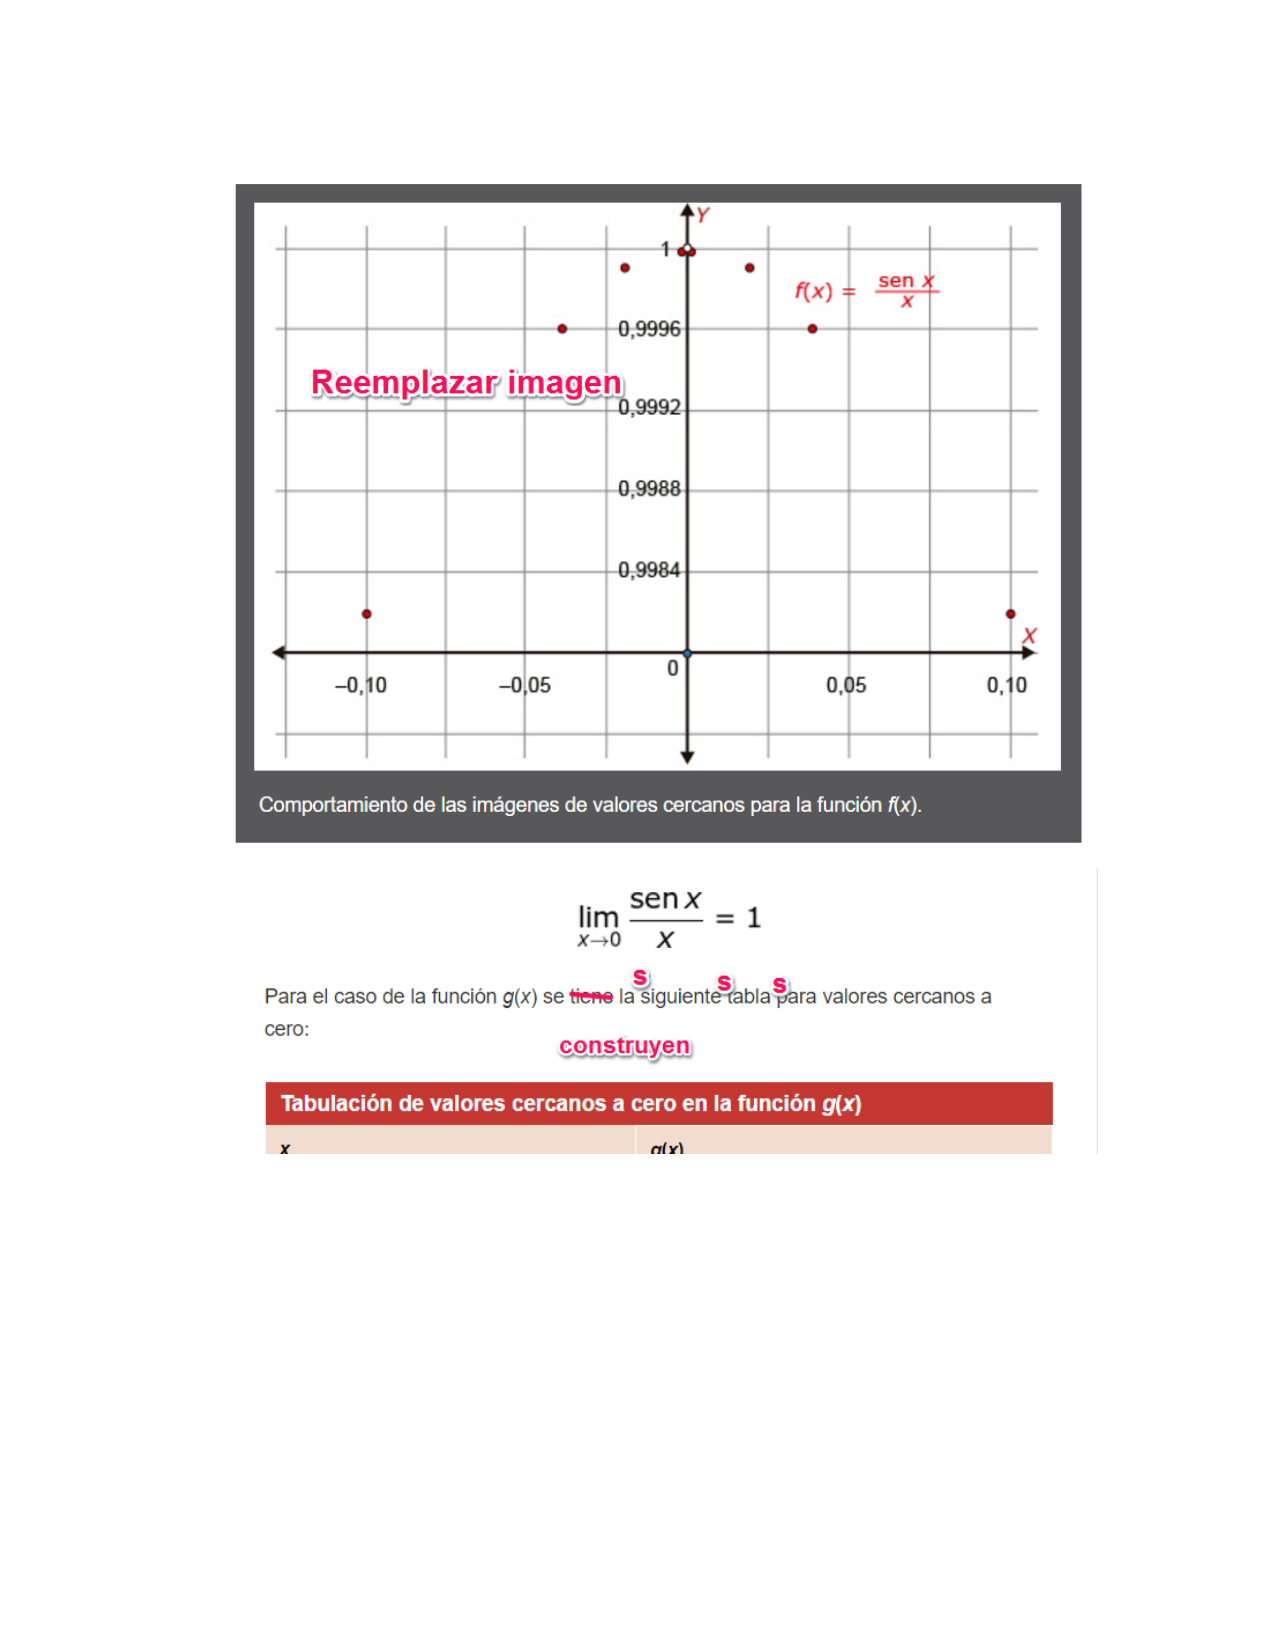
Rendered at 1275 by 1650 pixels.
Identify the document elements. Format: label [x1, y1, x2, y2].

picture [177, 147, 1098, 850]
picture [177, 868, 1098, 1154]
